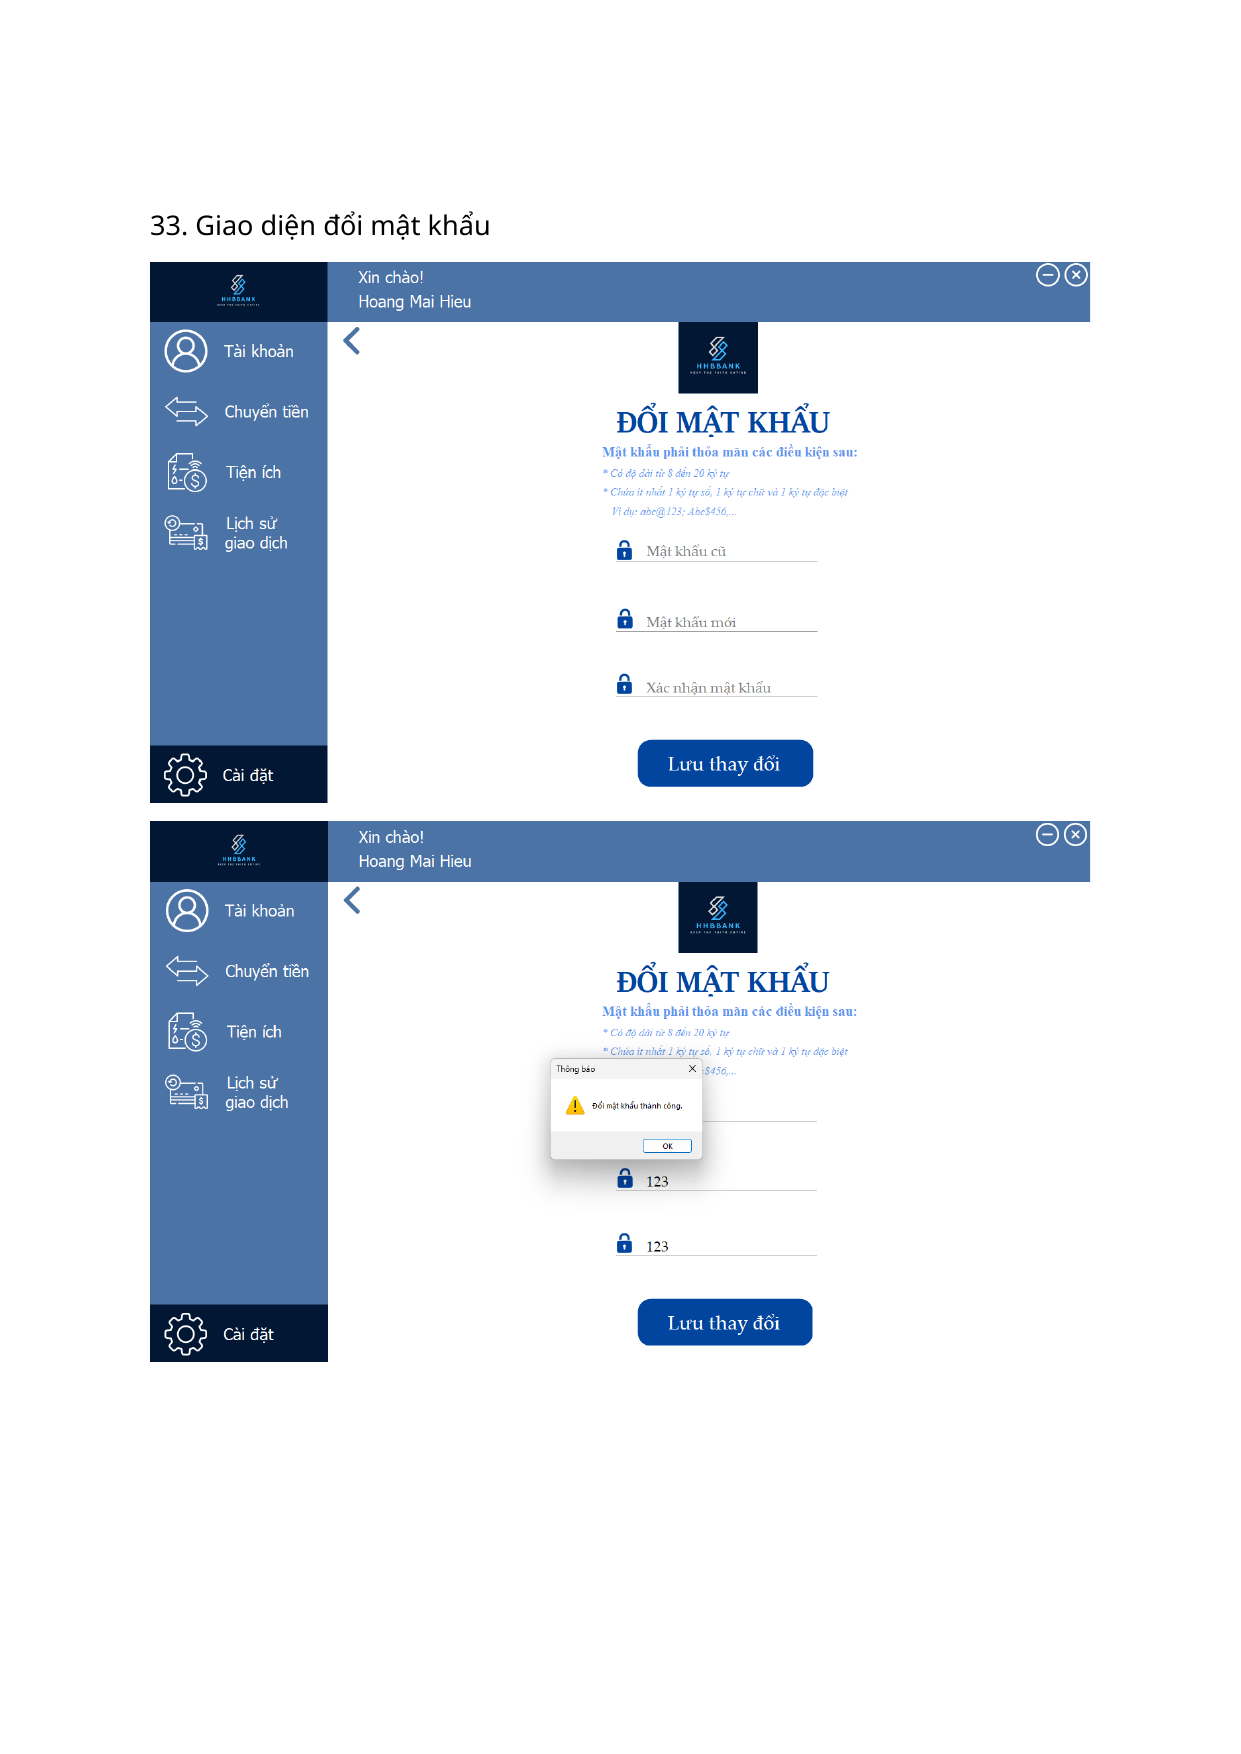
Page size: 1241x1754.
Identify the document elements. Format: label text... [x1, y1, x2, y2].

text 33. Giao diện đổi mật khẩu [150, 206, 1090, 243]
picture [150, 821, 1091, 1362]
picture [150, 262, 1091, 803]
